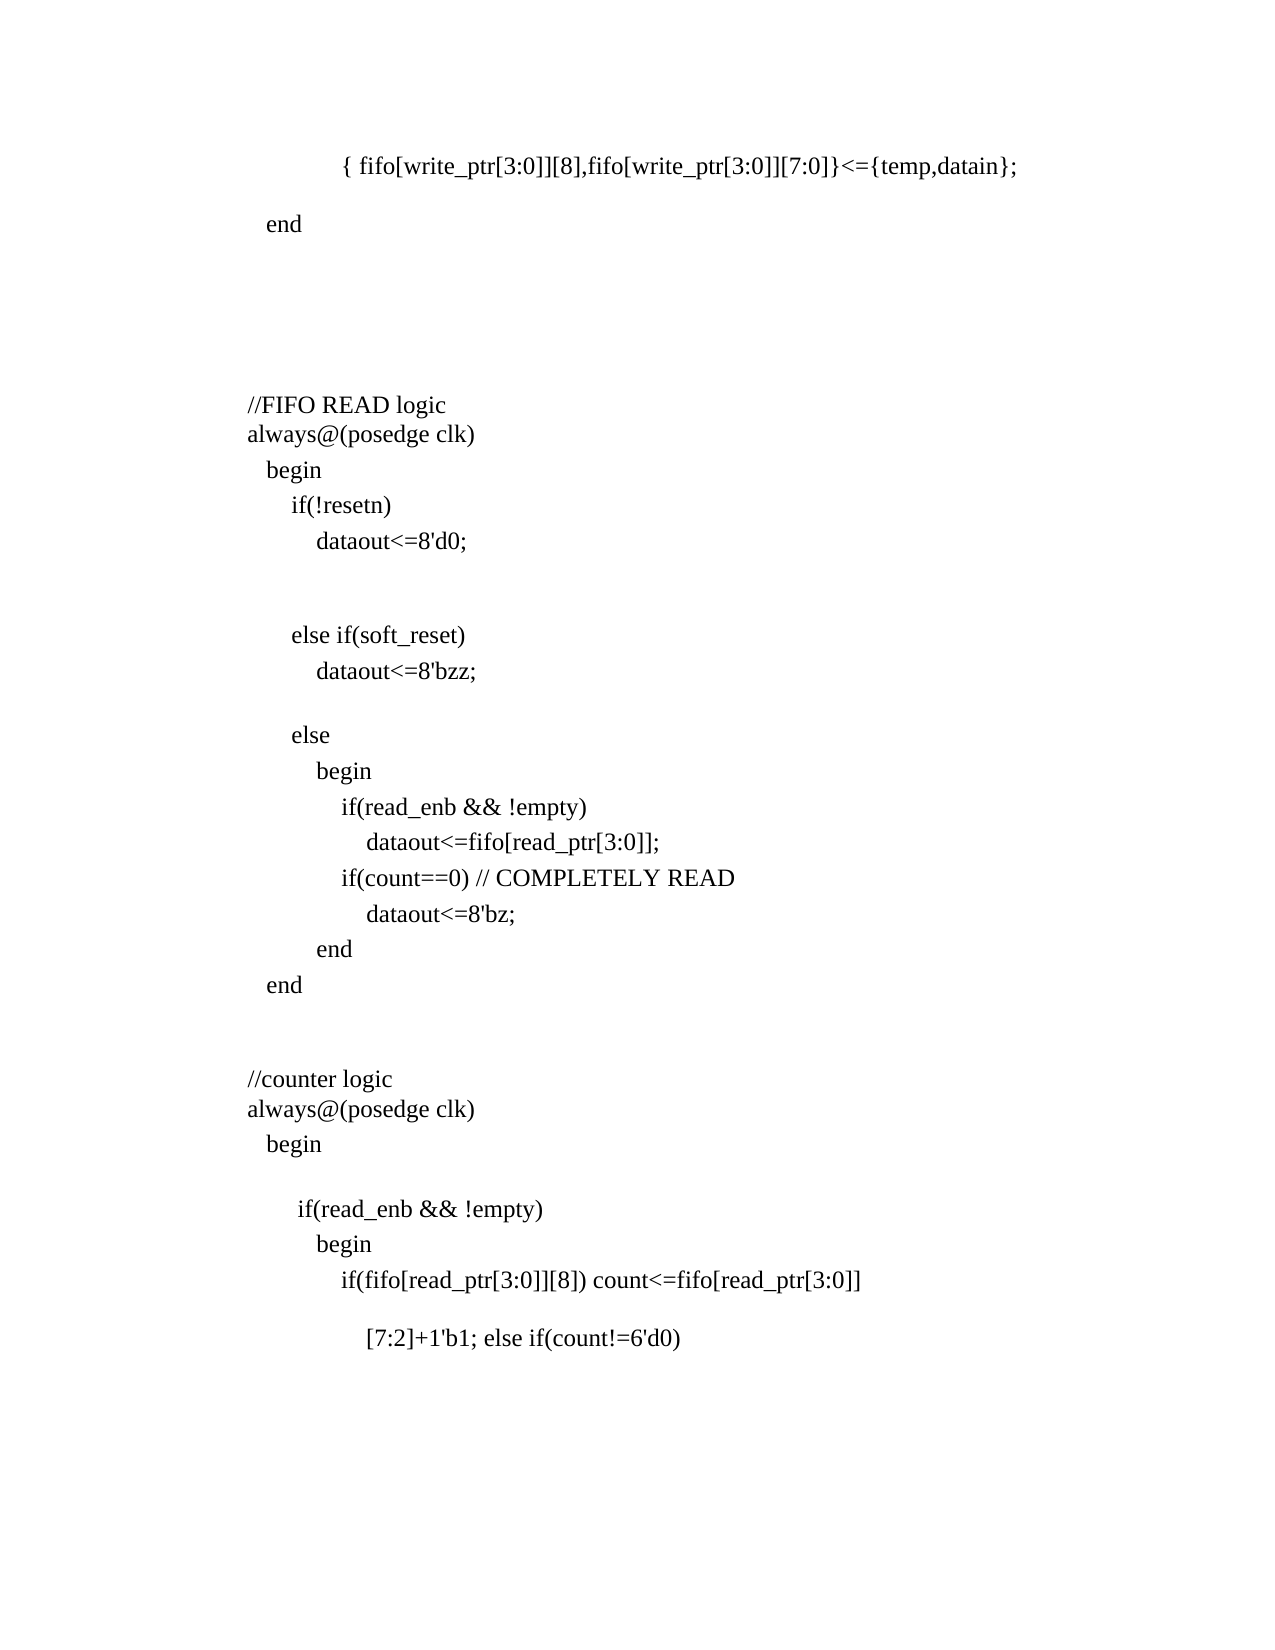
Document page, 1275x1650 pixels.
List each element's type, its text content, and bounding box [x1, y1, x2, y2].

text //counter logic always@(posedge clk) [247, 1064, 575, 1122]
text begin [316, 1229, 1137, 1258]
text dataout<=8'd0; [316, 526, 1137, 555]
text dataout<=8'bzz; [316, 656, 1137, 685]
text begin [266, 1129, 1137, 1158]
text if(read_enb && !empty) [297, 1194, 1137, 1223]
text if(!resetn) [291, 490, 1137, 519]
text dataout<=8'bz; [366, 899, 1137, 927]
text if(count==0) // COMPLETELY READ [341, 863, 1137, 892]
text begin [316, 756, 1137, 785]
text if(fifo[read_ptr[3:0]][8]) count<=fifo[read_ptr[3:0]][7:2]+1'b1; else if(count!=6'd0) [341, 1265, 966, 1352]
text if(read_enb && !empty) [341, 792, 1137, 821]
text dataout<=fifo[read_ptr[3:0]]; [366, 827, 1137, 856]
text else if(soft_reset) [291, 620, 1137, 649]
text { fifo[write_ptr[3:0]][8],fifo[write_ptr[3:0]][7:0]}<={temp,datain}; end [266, 151, 1047, 238]
text end [316, 934, 1137, 963]
text else [291, 721, 1137, 749]
text begin [266, 455, 1137, 483]
text //FIFO READ logic always@(posedge clk) [247, 390, 628, 448]
text end [266, 970, 1137, 999]
